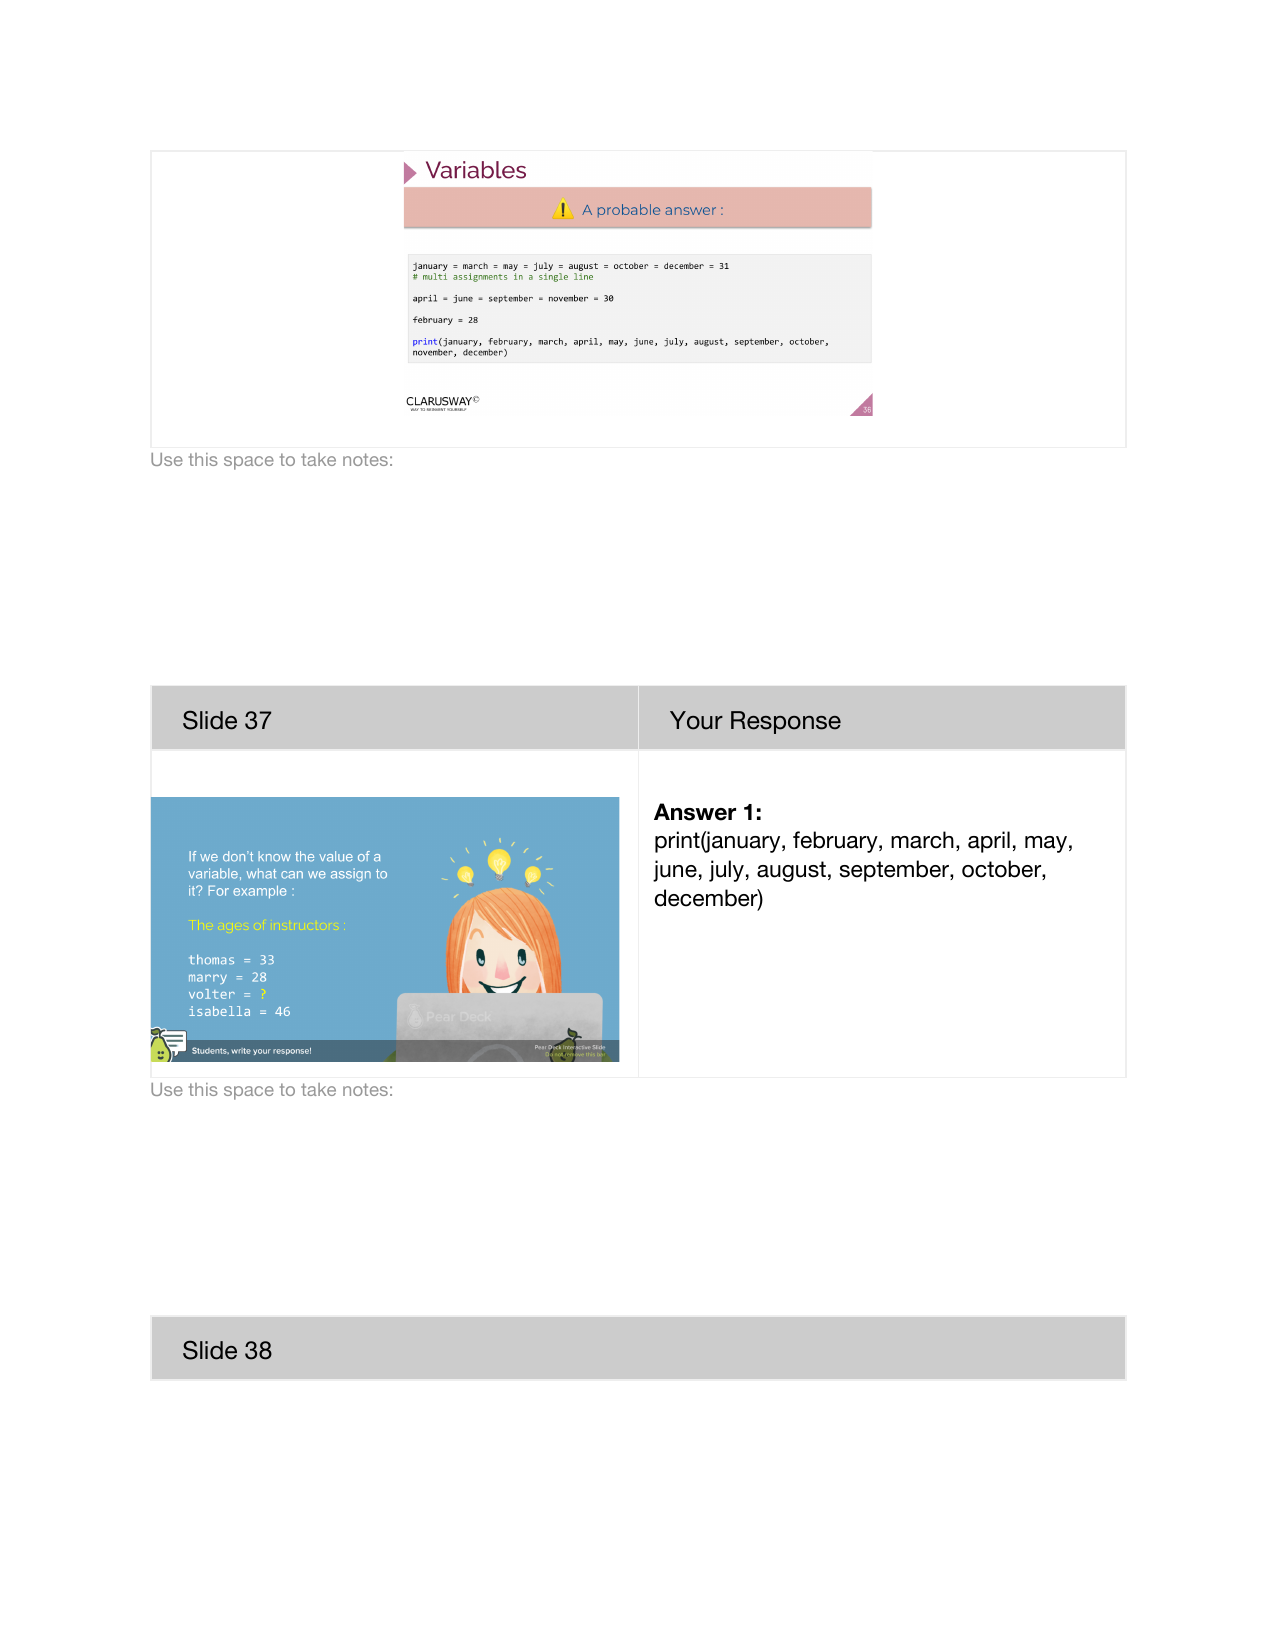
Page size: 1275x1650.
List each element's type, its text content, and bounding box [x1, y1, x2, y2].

text Use this space to take notes: [150, 1078, 1125, 1102]
text Use this space to take notes: [150, 448, 1125, 472]
picture [150, 797, 620, 1062]
table_header Slide 37 [152, 686, 638, 749]
table_header Your Response [639, 686, 1125, 749]
table_cell Answer 1: print(january, february, march, april, may, june, july, august, september, october, december) [639, 751, 1125, 1077]
table_cell [152, 152, 1125, 447]
table_header Slide 38 [152, 1317, 1125, 1379]
picture [403, 151, 873, 416]
table_cell [152, 751, 638, 1077]
